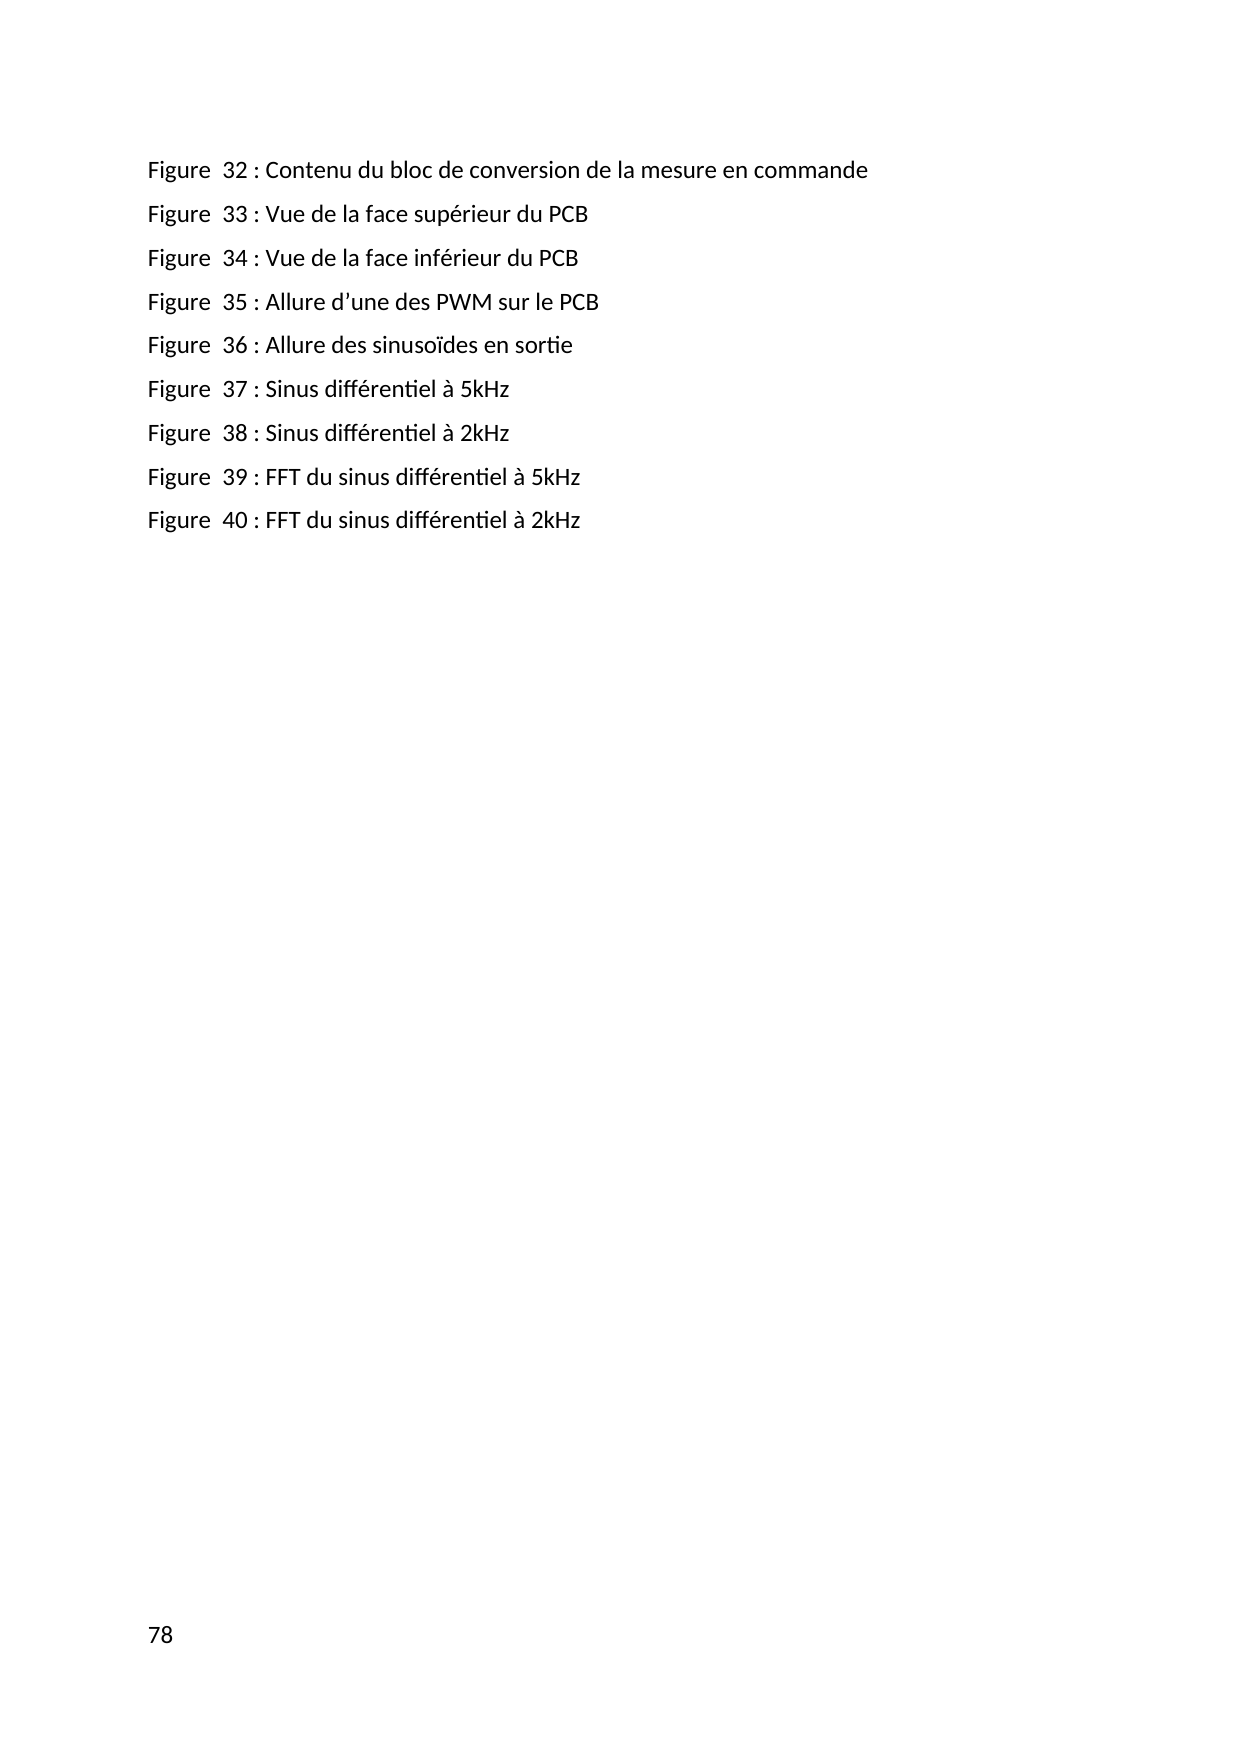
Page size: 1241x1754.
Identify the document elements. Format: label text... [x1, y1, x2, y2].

text Figure 33 : Vue de la face supérieur du PCB [148, 191, 1093, 229]
text Figure 37 : Sinus différentiel à 5kHz [148, 366, 1093, 404]
text Figure 39 : FFT du sinus différentiel à 5kHz [148, 454, 1093, 491]
text Figure 35 : Allure d’une des PWM sur le PCB [148, 279, 1093, 316]
text Figure 34 : Vue de la face inférieur du PCB [148, 235, 1093, 273]
text Figure 38 : Sinus différentiel à 2kHz [148, 410, 1093, 448]
text Figure 36 : Allure des sinusoïdes en sortie [148, 323, 1093, 360]
text Figure 40 : FFT du sinus différentiel à 2kHz [148, 498, 1093, 535]
text Figure 32 : Contenu du bloc de conversion de la mesure en commande [148, 148, 1093, 185]
